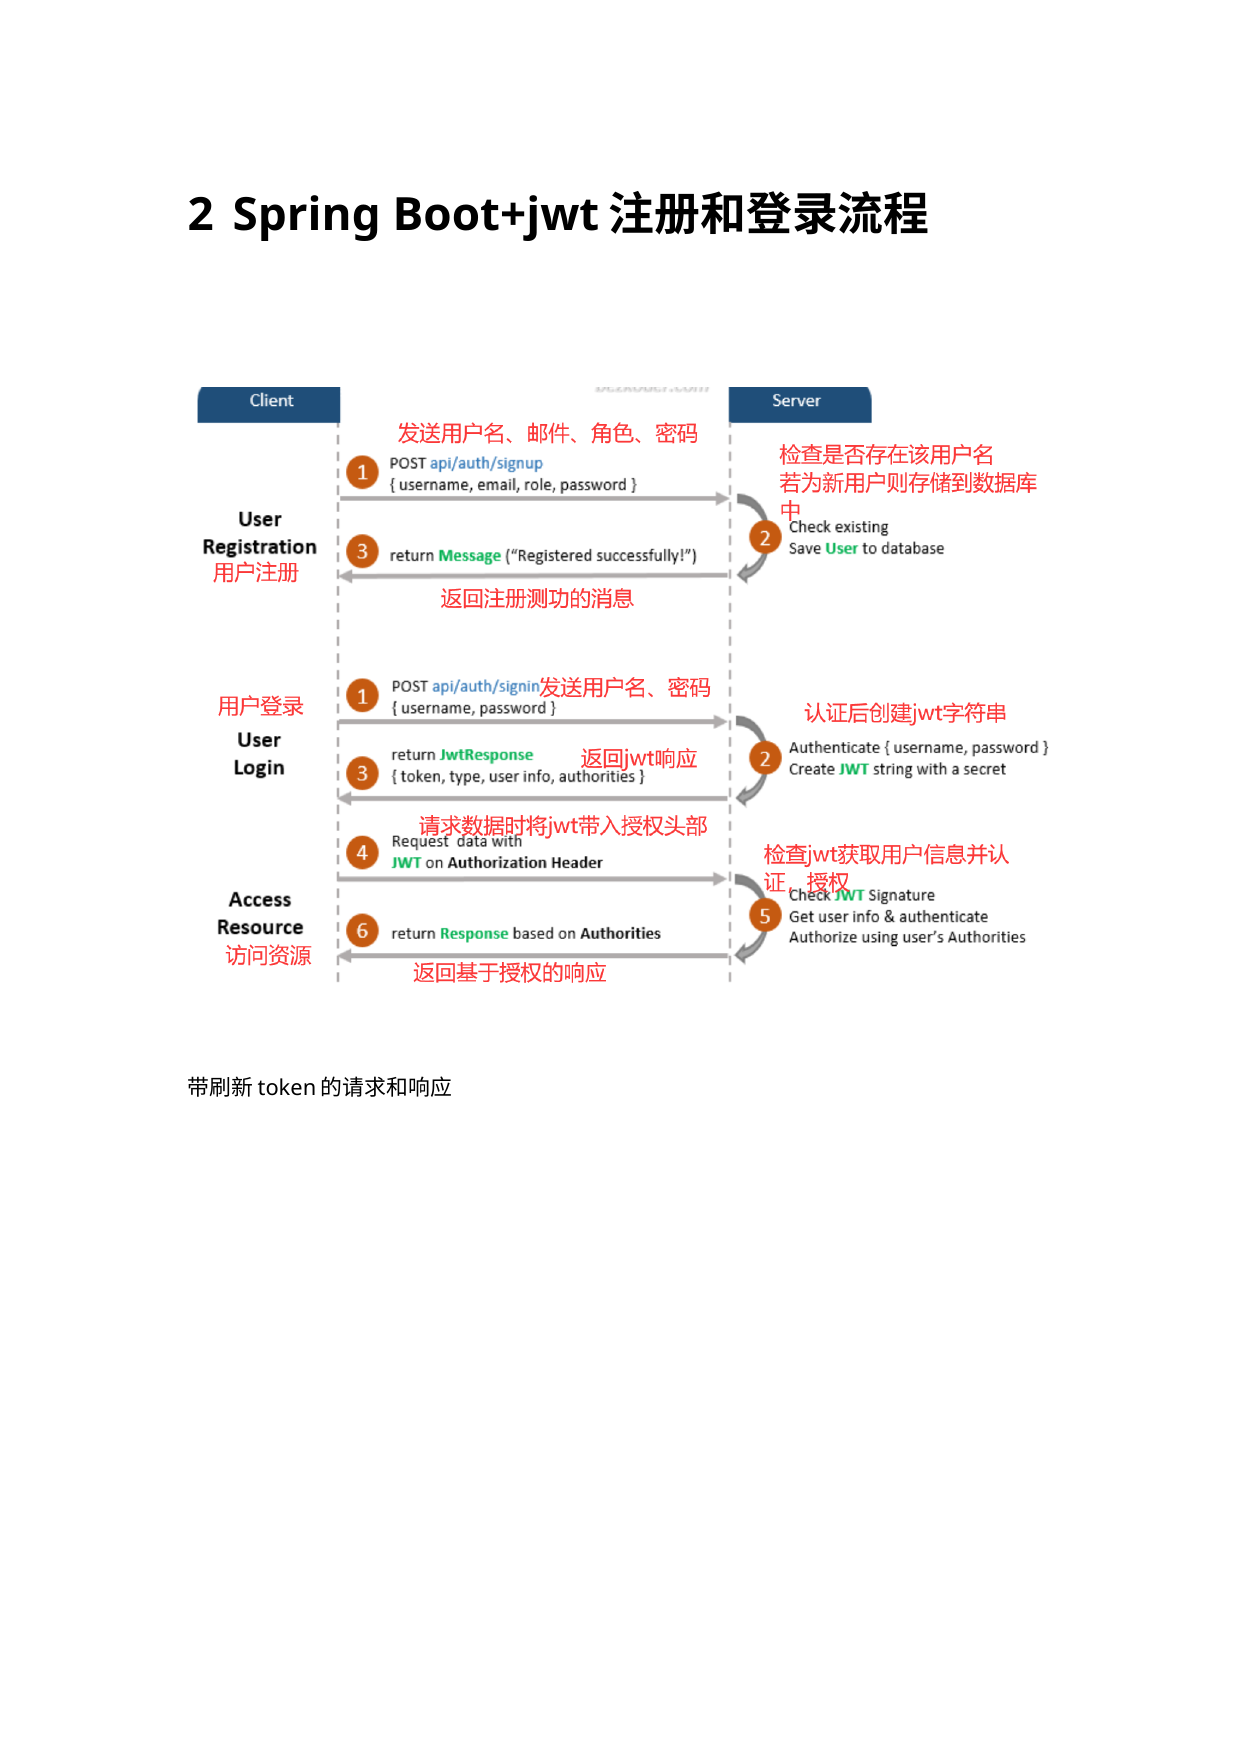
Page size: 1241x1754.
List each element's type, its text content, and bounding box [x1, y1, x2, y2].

subtitle Spring Boot+jwt注册和登录流程 [187, 162, 1053, 259]
picture [187, 387, 1053, 1007]
text 带刷新token的请求和响应 [187, 1070, 1053, 1103]
